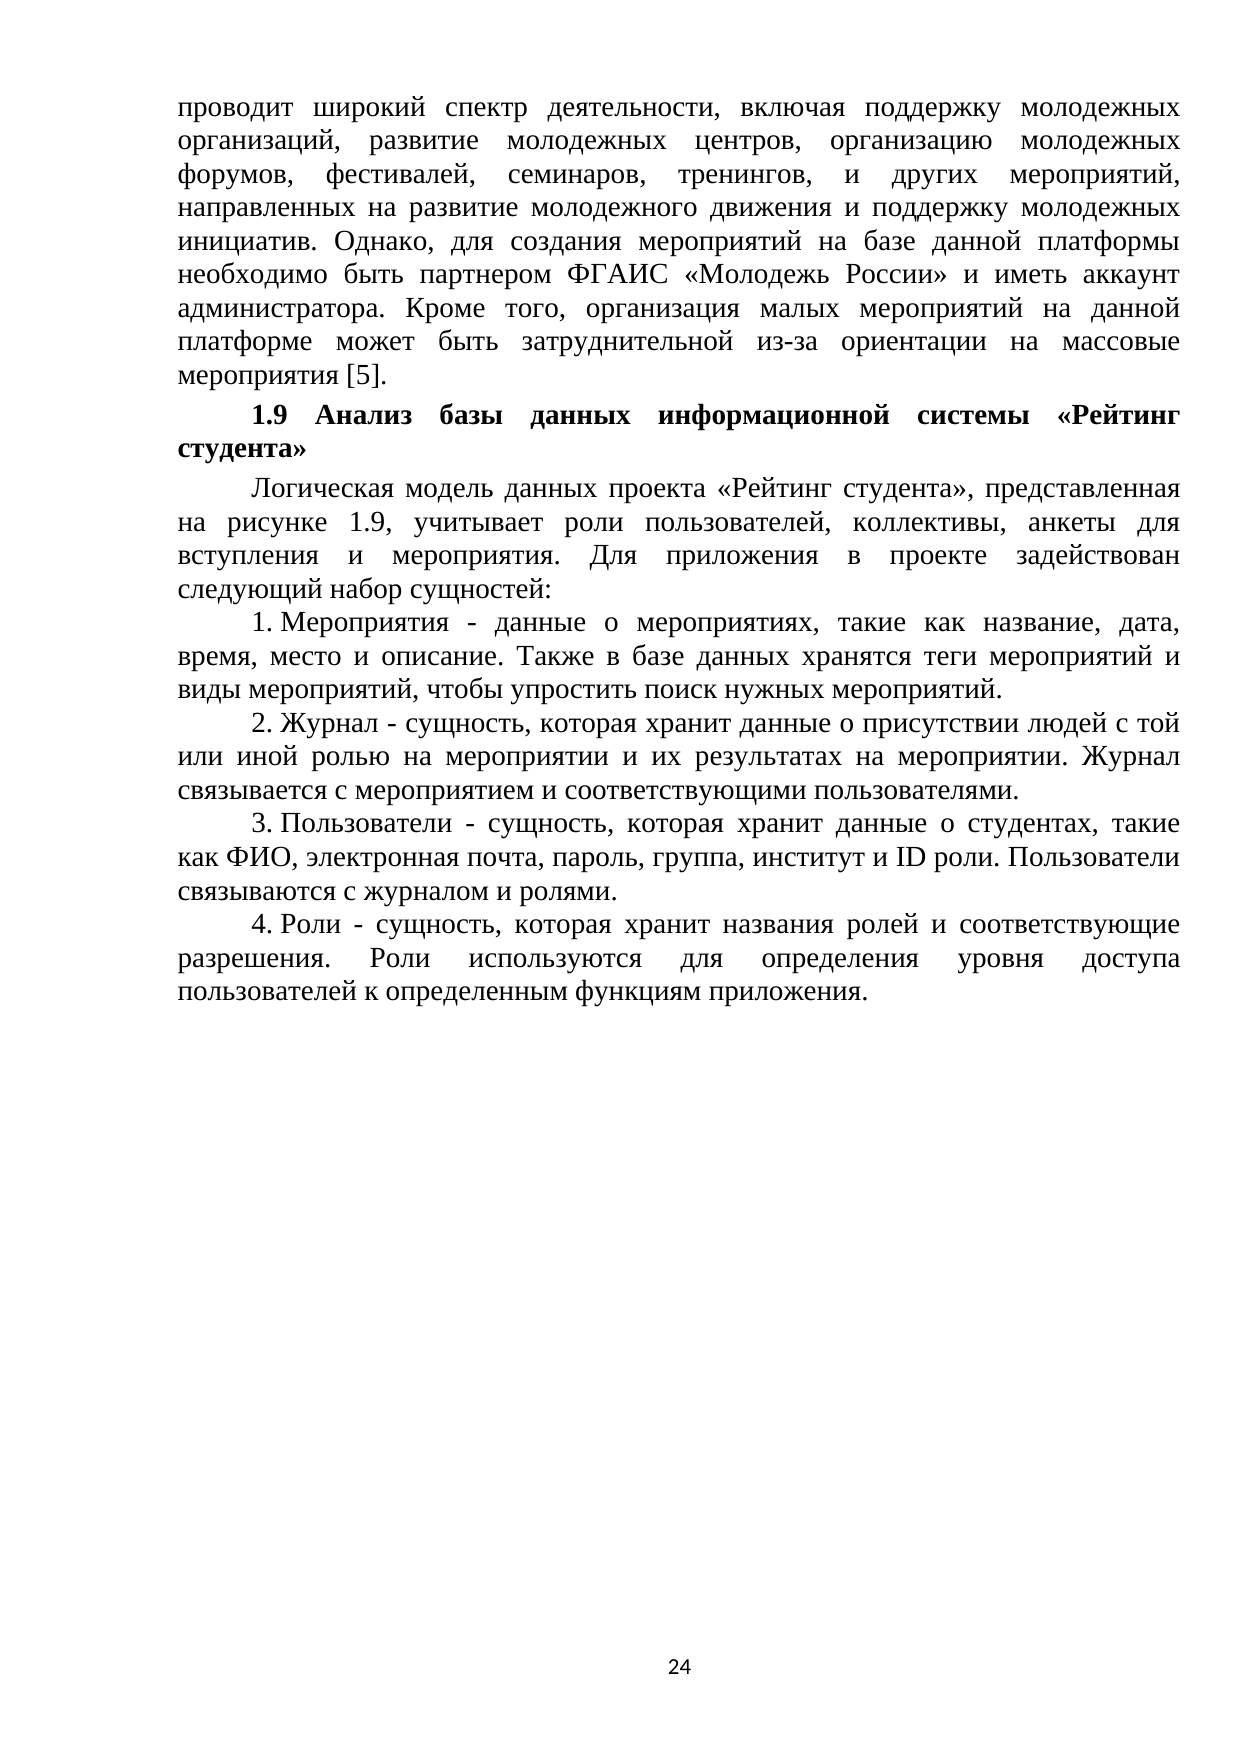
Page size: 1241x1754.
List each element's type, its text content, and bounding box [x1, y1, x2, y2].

list Пользователи - сущность, которая хранит данные о студентах, такие как ФИО, электронная почта, пароль, группа, институт и ID роли. Пользователи связываются с журналом и ролями. [177, 806, 1181, 906]
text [177, 89, 1181, 391]
text Логическая модель данных проекта «Рейтинг студента», представленная на рисунке 1.9, учитывает роли пользователей, коллективы, анкеты для вступления и мероприятия. Для приложения в проекте задействован следующий набор сущностей: [177, 470, 1181, 604]
list Мероприятия - данные о мероприятиях, такие как название, дата, время, место и описание. Также в базе данных хранятся теги мероприятий и виды мероприятий, чтобы упростить поиск нужных мероприятий. [177, 604, 1181, 705]
list Журнал - сущность, которая хранит данные о присутствии людей с той или иной ролью на мероприятии и их результатах на мероприятии. Журнал связывается с мероприятием и соответствующими пользователями. [177, 705, 1181, 806]
list Роли - сущность, которая хранит названия ролей и соответствующие разрешения. Роли используются для определения уровня доступа пользователей к определенным функциям приложения. [177, 906, 1181, 1007]
text 1.9 Анализ базы данных информационной системы «Рейтинг студента» [177, 397, 1181, 464]
